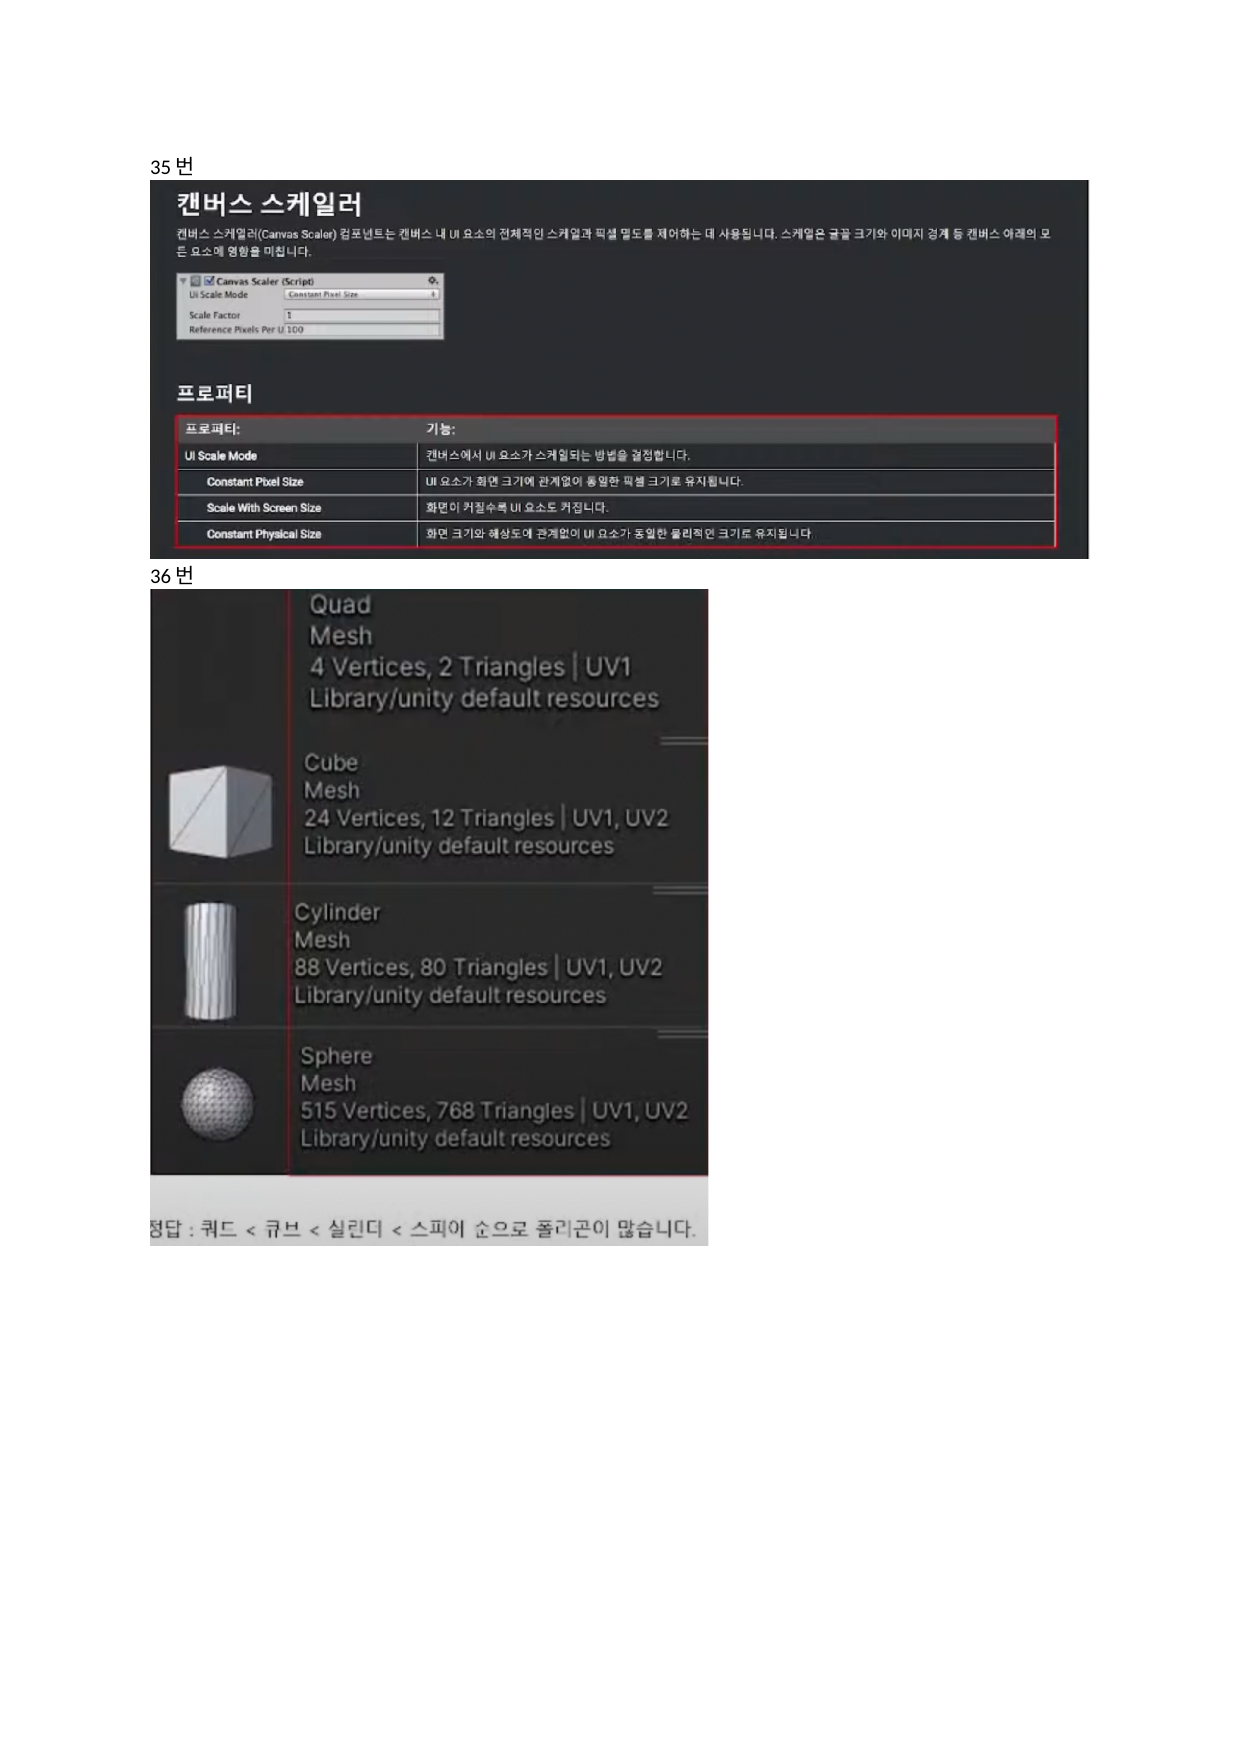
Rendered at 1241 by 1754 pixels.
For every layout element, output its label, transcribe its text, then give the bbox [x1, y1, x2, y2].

picture [150, 180, 1091, 559]
picture [150, 589, 709, 1246]
text 35번 [150, 150, 1090, 180]
text 36번 [150, 559, 1090, 589]
